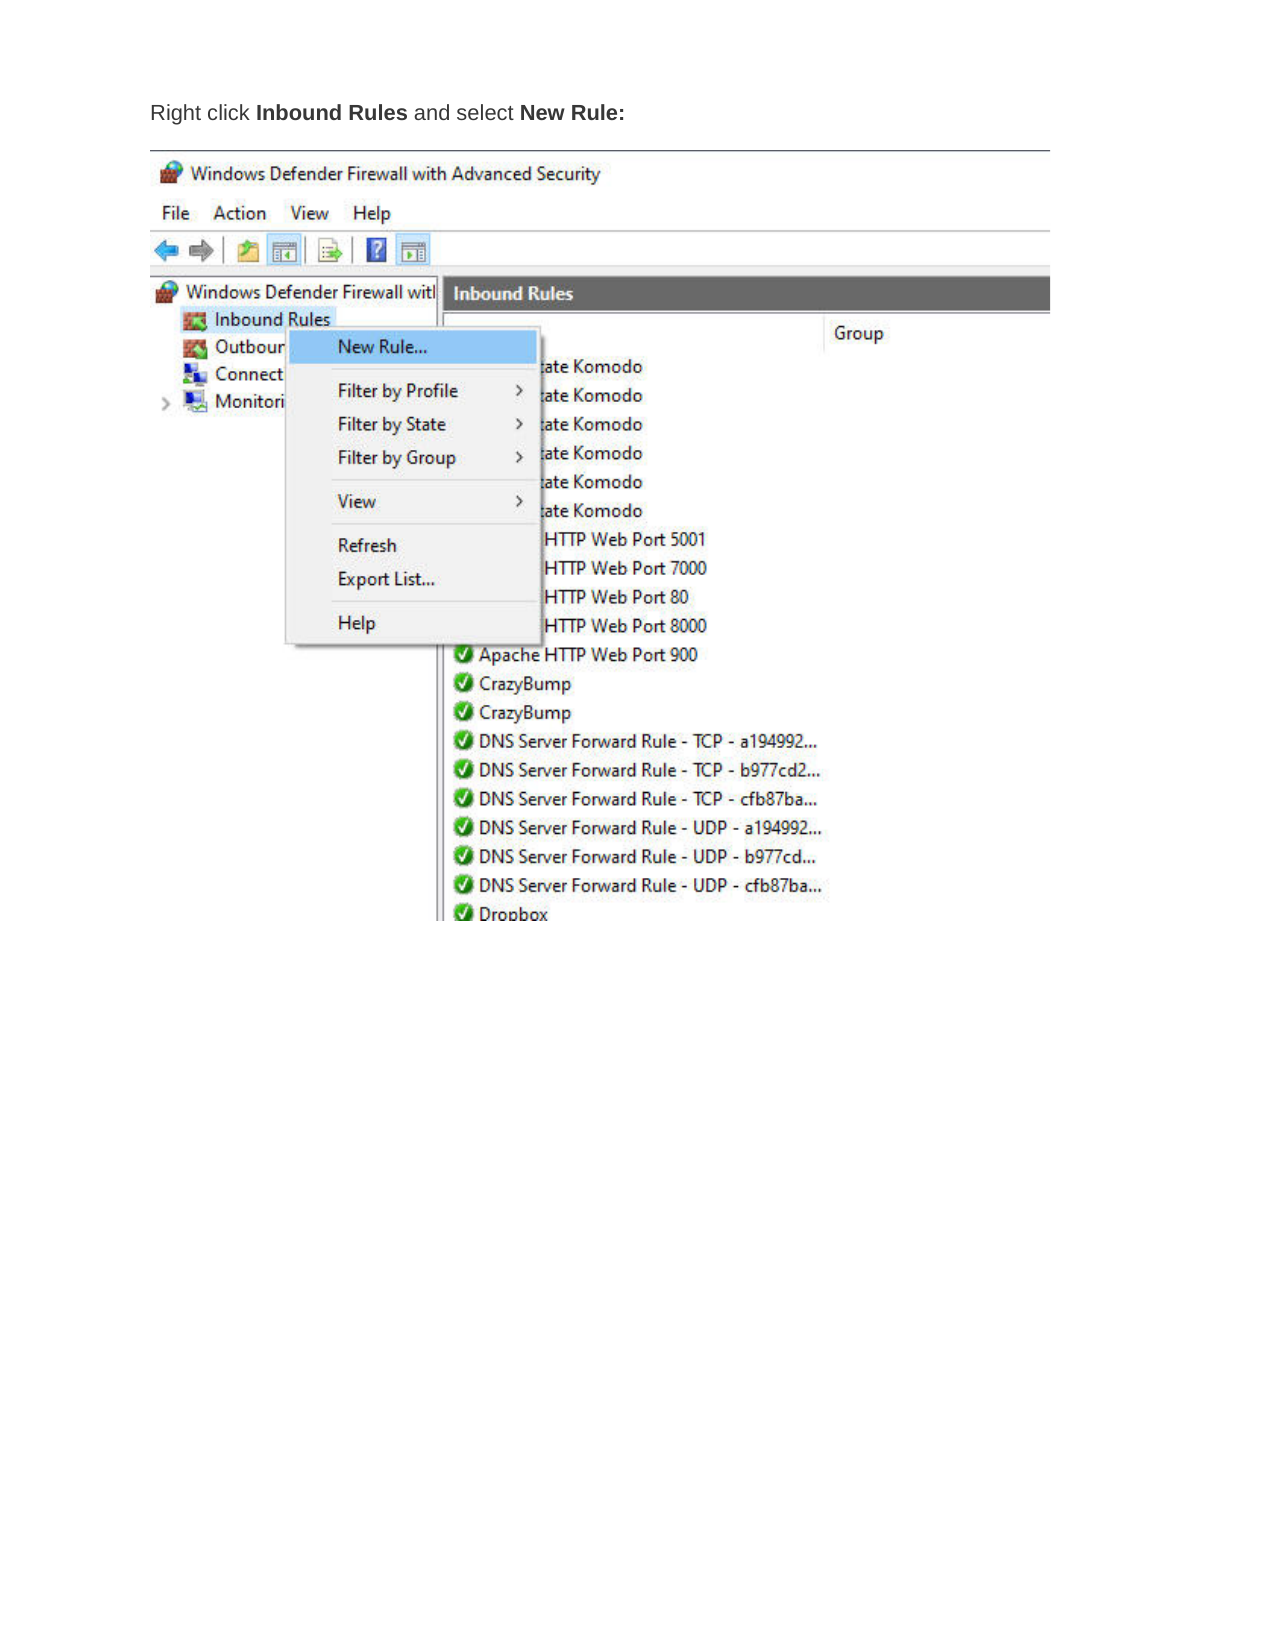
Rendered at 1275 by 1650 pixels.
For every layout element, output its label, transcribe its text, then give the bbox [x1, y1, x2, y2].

picture [150, 150, 1050, 921]
text Right click Inbound Rules and select New Rule: [150, 100, 1200, 125]
